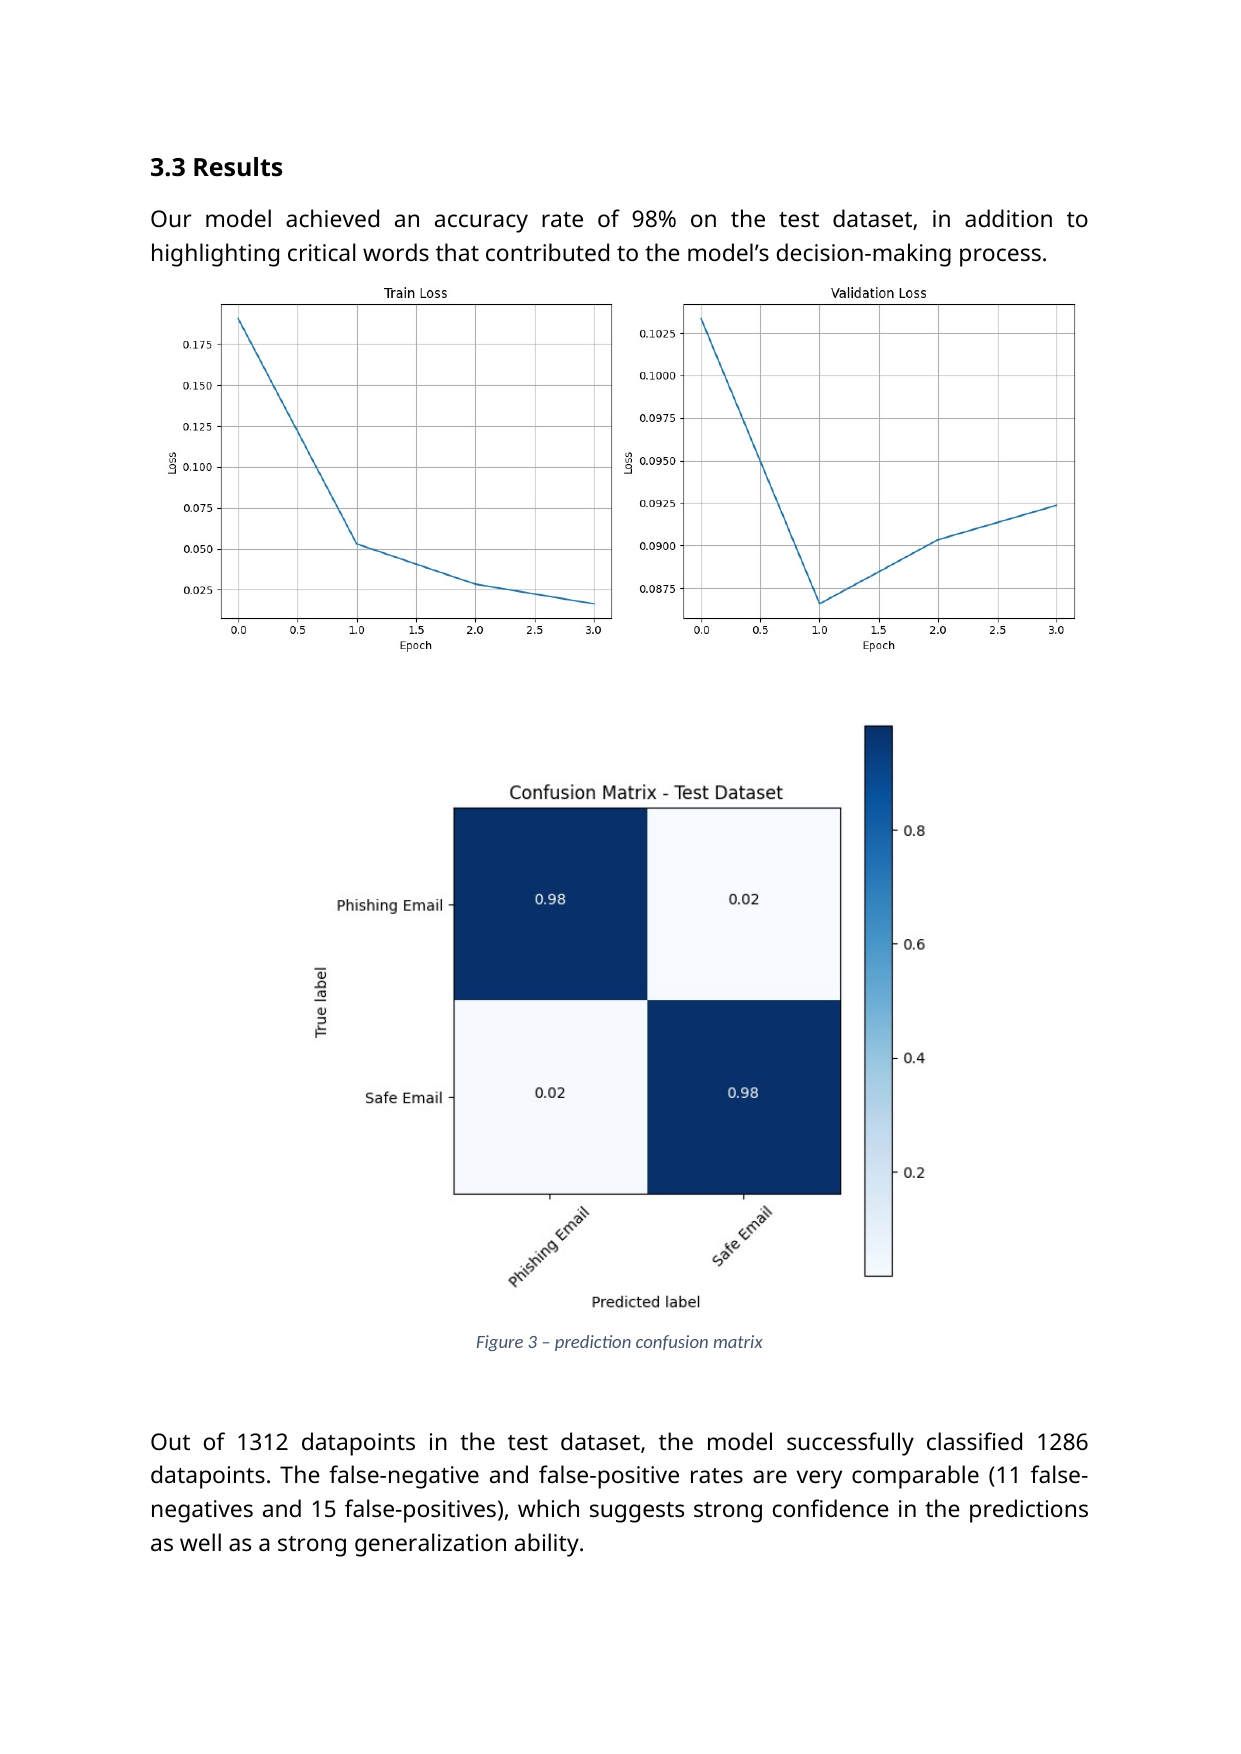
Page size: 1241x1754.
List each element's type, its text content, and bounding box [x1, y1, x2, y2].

text Out of 1312 datapoints in the test dataset, the model successfully classified 1286 datapoints. The false-negative and false-positive rates are very comparable (11 false-negatives and 15 false-positives), which suggests strong confidence in the predictions as well as a strong generalization ability. [150, 1426, 1090, 1558]
picture [159, 279, 1081, 659]
picture [305, 715, 935, 1321]
text 3.3 Results [150, 150, 1090, 184]
text Our model achieved an accuracy rate of 98% on the test dataset, in addition to highlighting critical words that contributed to the model’s decision-making process. [150, 203, 1090, 268]
